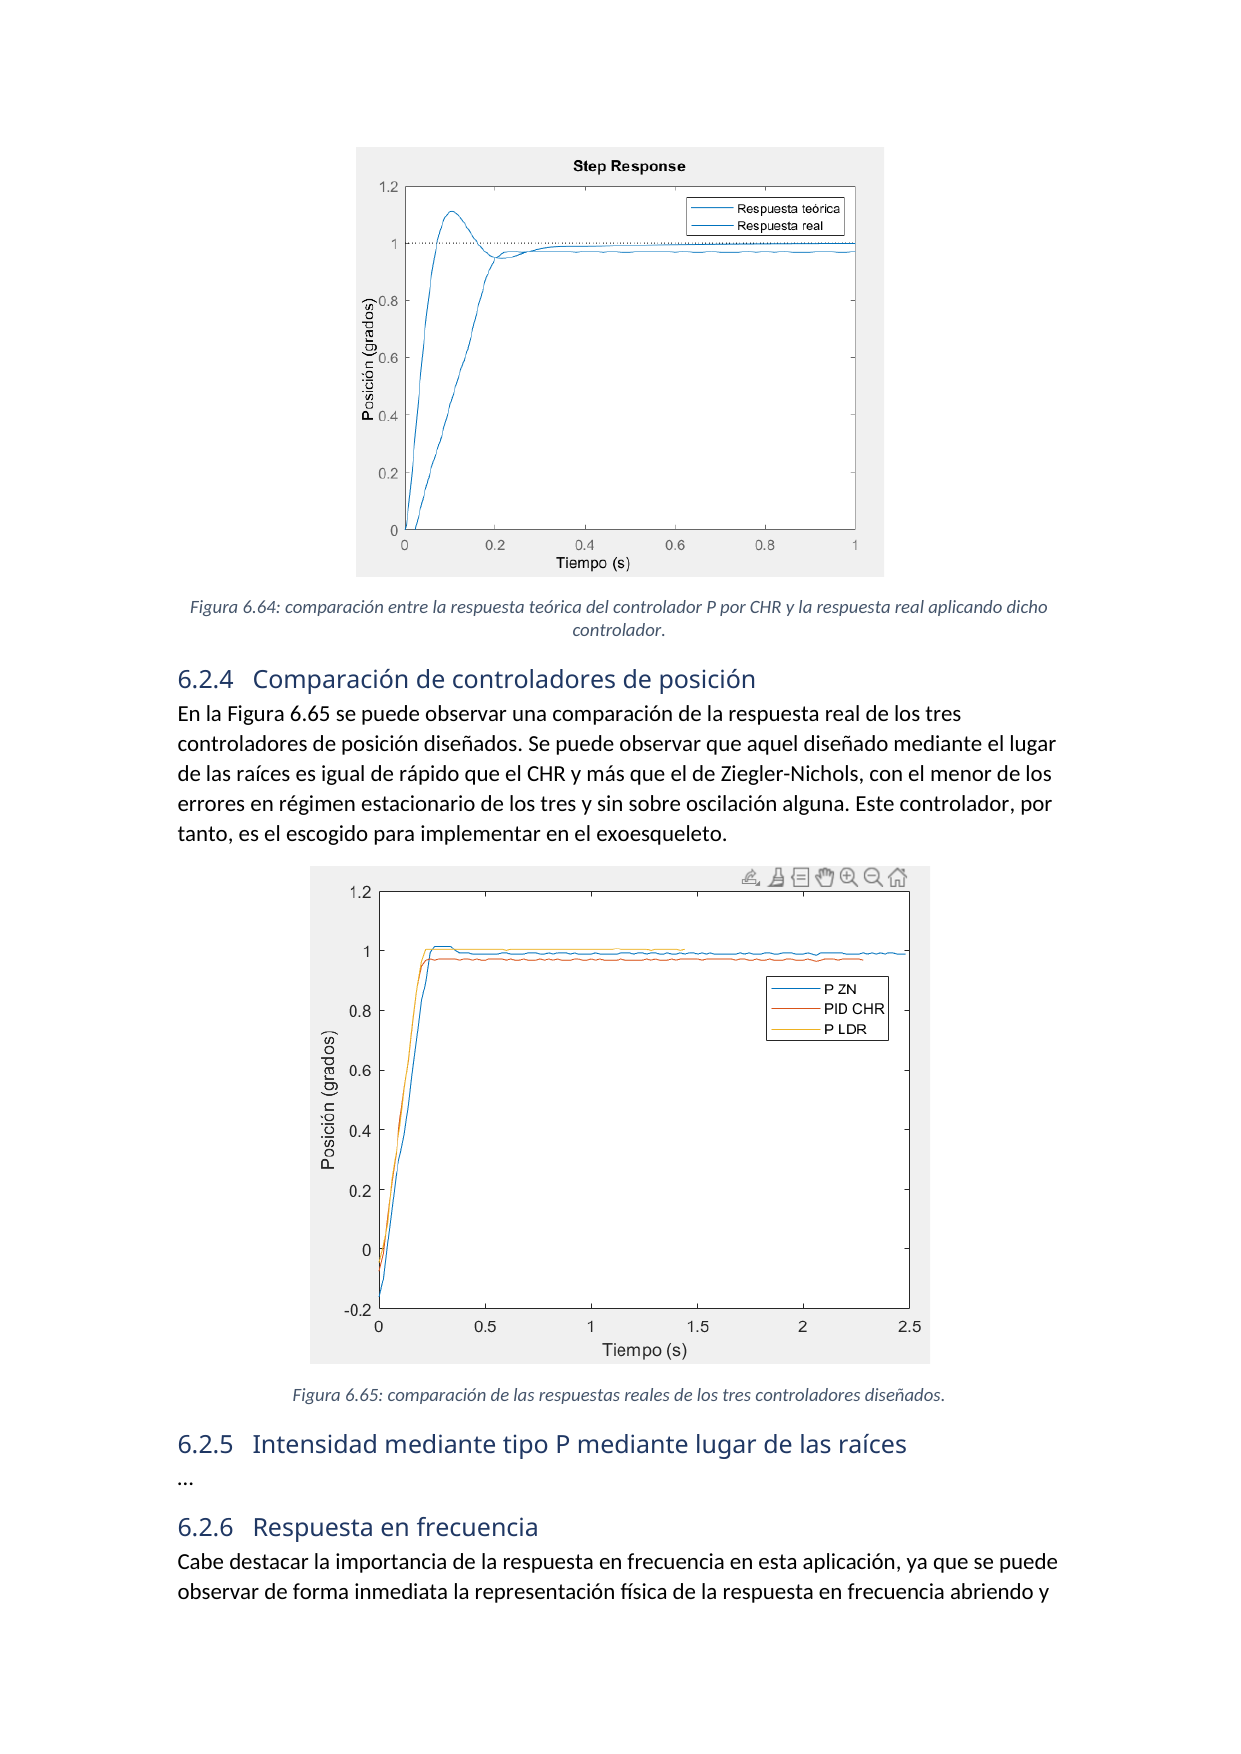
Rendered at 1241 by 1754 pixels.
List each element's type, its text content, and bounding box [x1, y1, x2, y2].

subtitle Comparación de controladores de posición [177, 662, 1063, 696]
subtitle Respuesta en frecuencia [177, 1510, 1063, 1544]
text … [177, 1463, 1063, 1491]
picture [310, 866, 931, 1364]
subtitle Intensidad mediante tipo P mediante lugar de las raíces [177, 1426, 1063, 1461]
picture [356, 147, 885, 577]
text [177, 1547, 1063, 1605]
